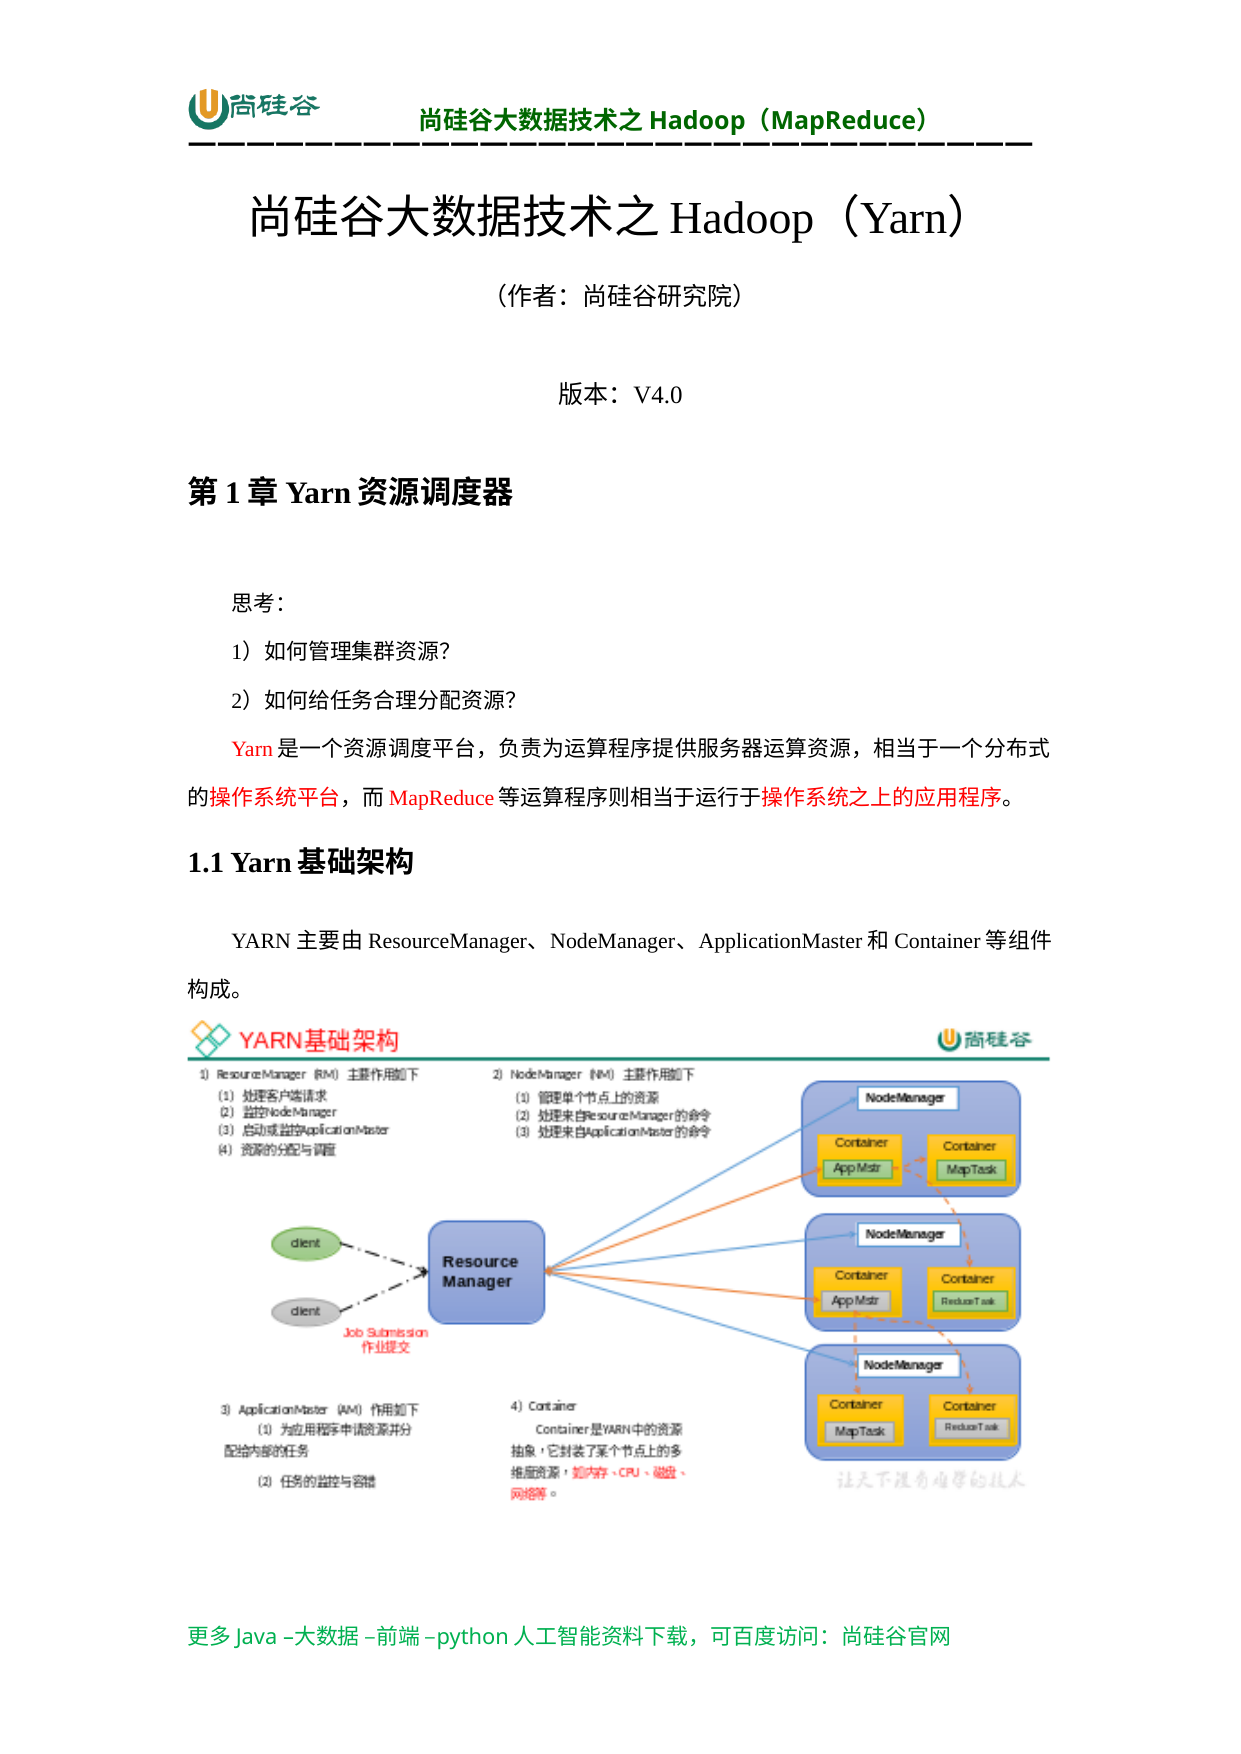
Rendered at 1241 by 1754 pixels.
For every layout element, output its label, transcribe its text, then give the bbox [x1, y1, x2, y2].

text 1）如何管理集群资源？ [187, 634, 1053, 666]
text （作者：尚硅谷研究院） [187, 262, 1053, 327]
text 思考： [187, 586, 1053, 618]
text Yarn是一个资源调度平台，负责为运算程序提供服务器运算资源，相当于一个分布式的操作系统平台，而MapReduce等运算程序则相当于运行于操作系统之上的应用程序。 [187, 731, 1053, 812]
text 尚硅谷大数据技术之Hadoop（Yarn） [187, 165, 1053, 262]
text 2）如何给任务合理分配资源？ [187, 682, 1053, 715]
text YARN主要由ResourceManager、NodeManager、ApplicationMaster和Container等组件构成。 [187, 923, 1053, 1004]
subtitle 第1章 Yarn资源调度器 [187, 457, 1053, 522]
text 版本：V4.0 [187, 360, 1053, 425]
subtitle 1.1 Yarn基础架构 [187, 828, 1053, 893]
